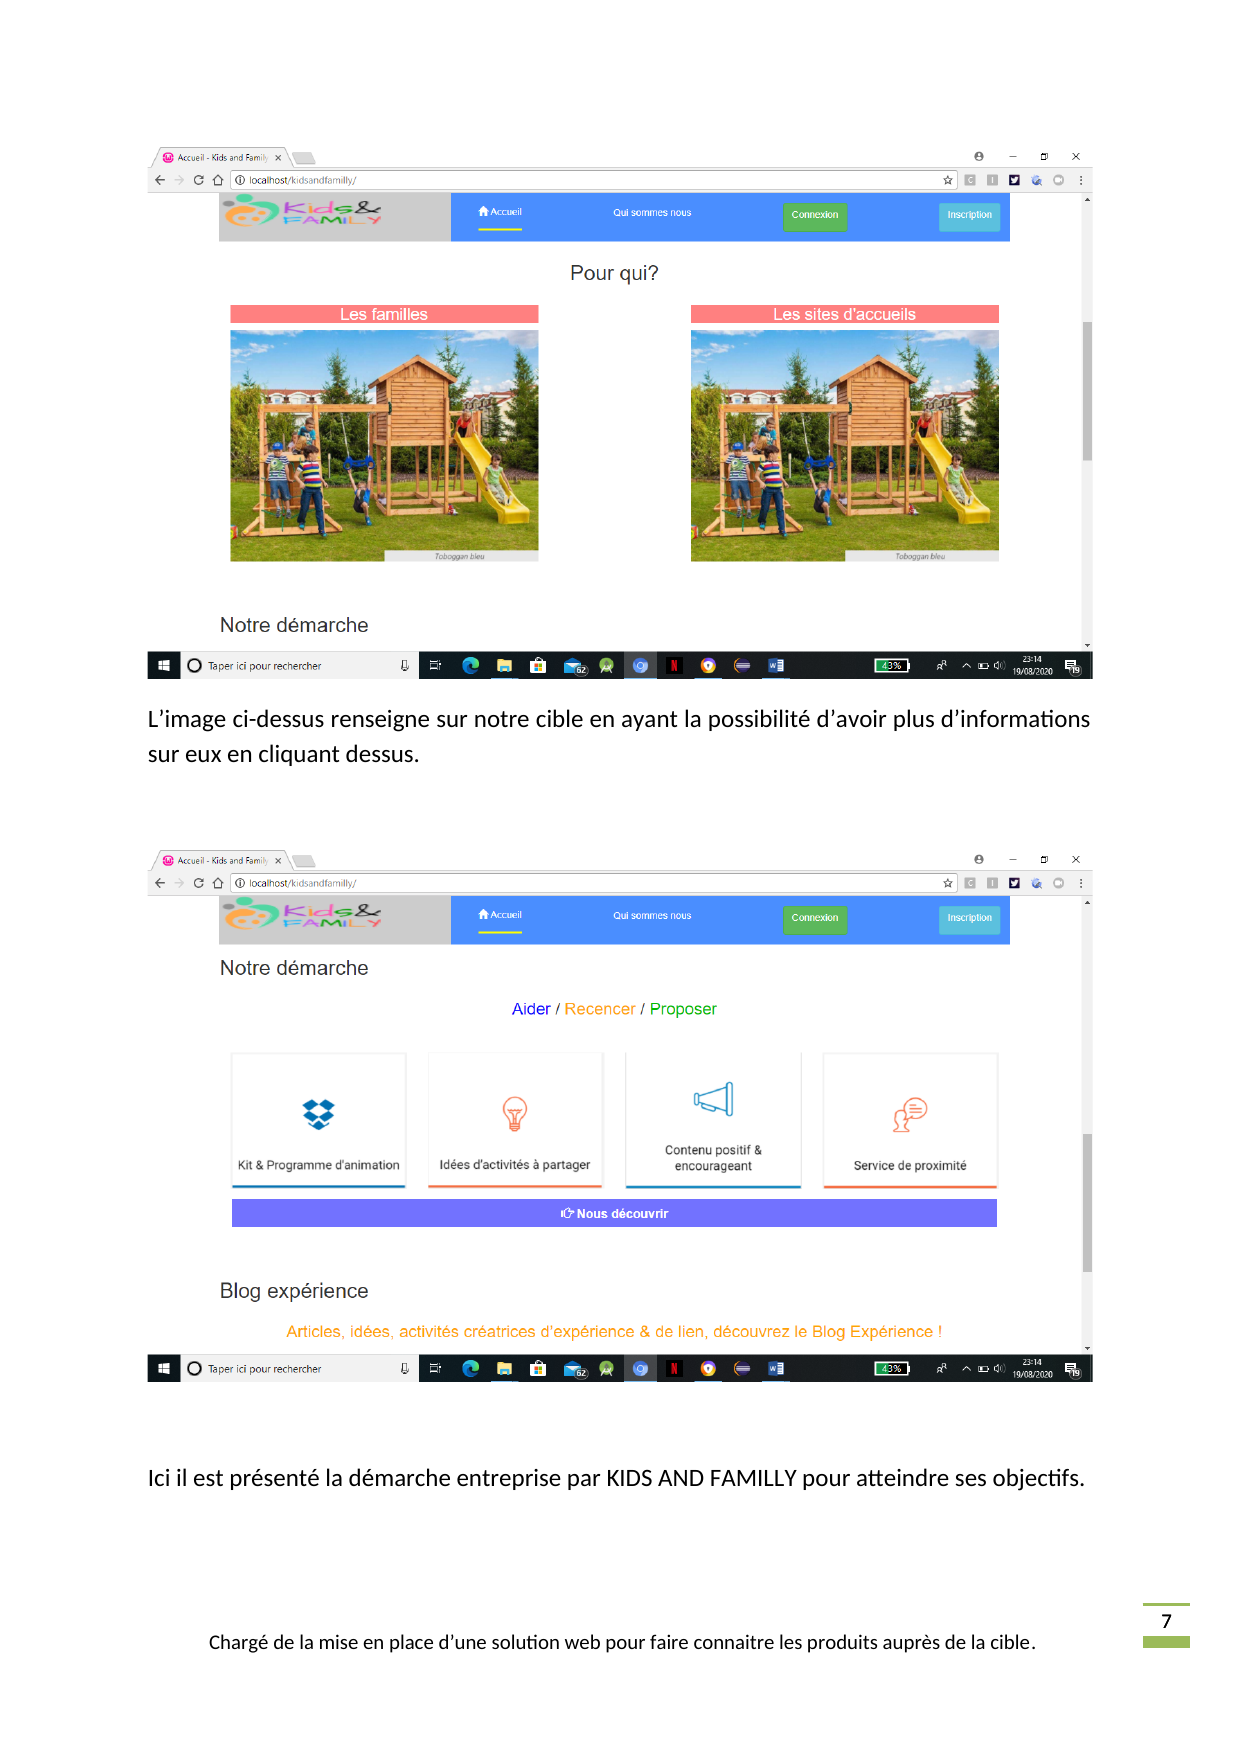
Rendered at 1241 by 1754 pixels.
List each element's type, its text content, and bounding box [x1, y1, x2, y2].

text Ici il est présenté la démarche entreprise par KIDS AND FAMILLY pour atteindre ses objectifs. [148, 1462, 1093, 1492]
text L’image ci-dessus renseigne sur notre cible en ayant la possibilité d’avoir plus d’informations sur eux en cliquant dessus. [148, 703, 1093, 769]
picture [147, 850, 1093, 1382]
picture [147, 147, 1093, 679]
